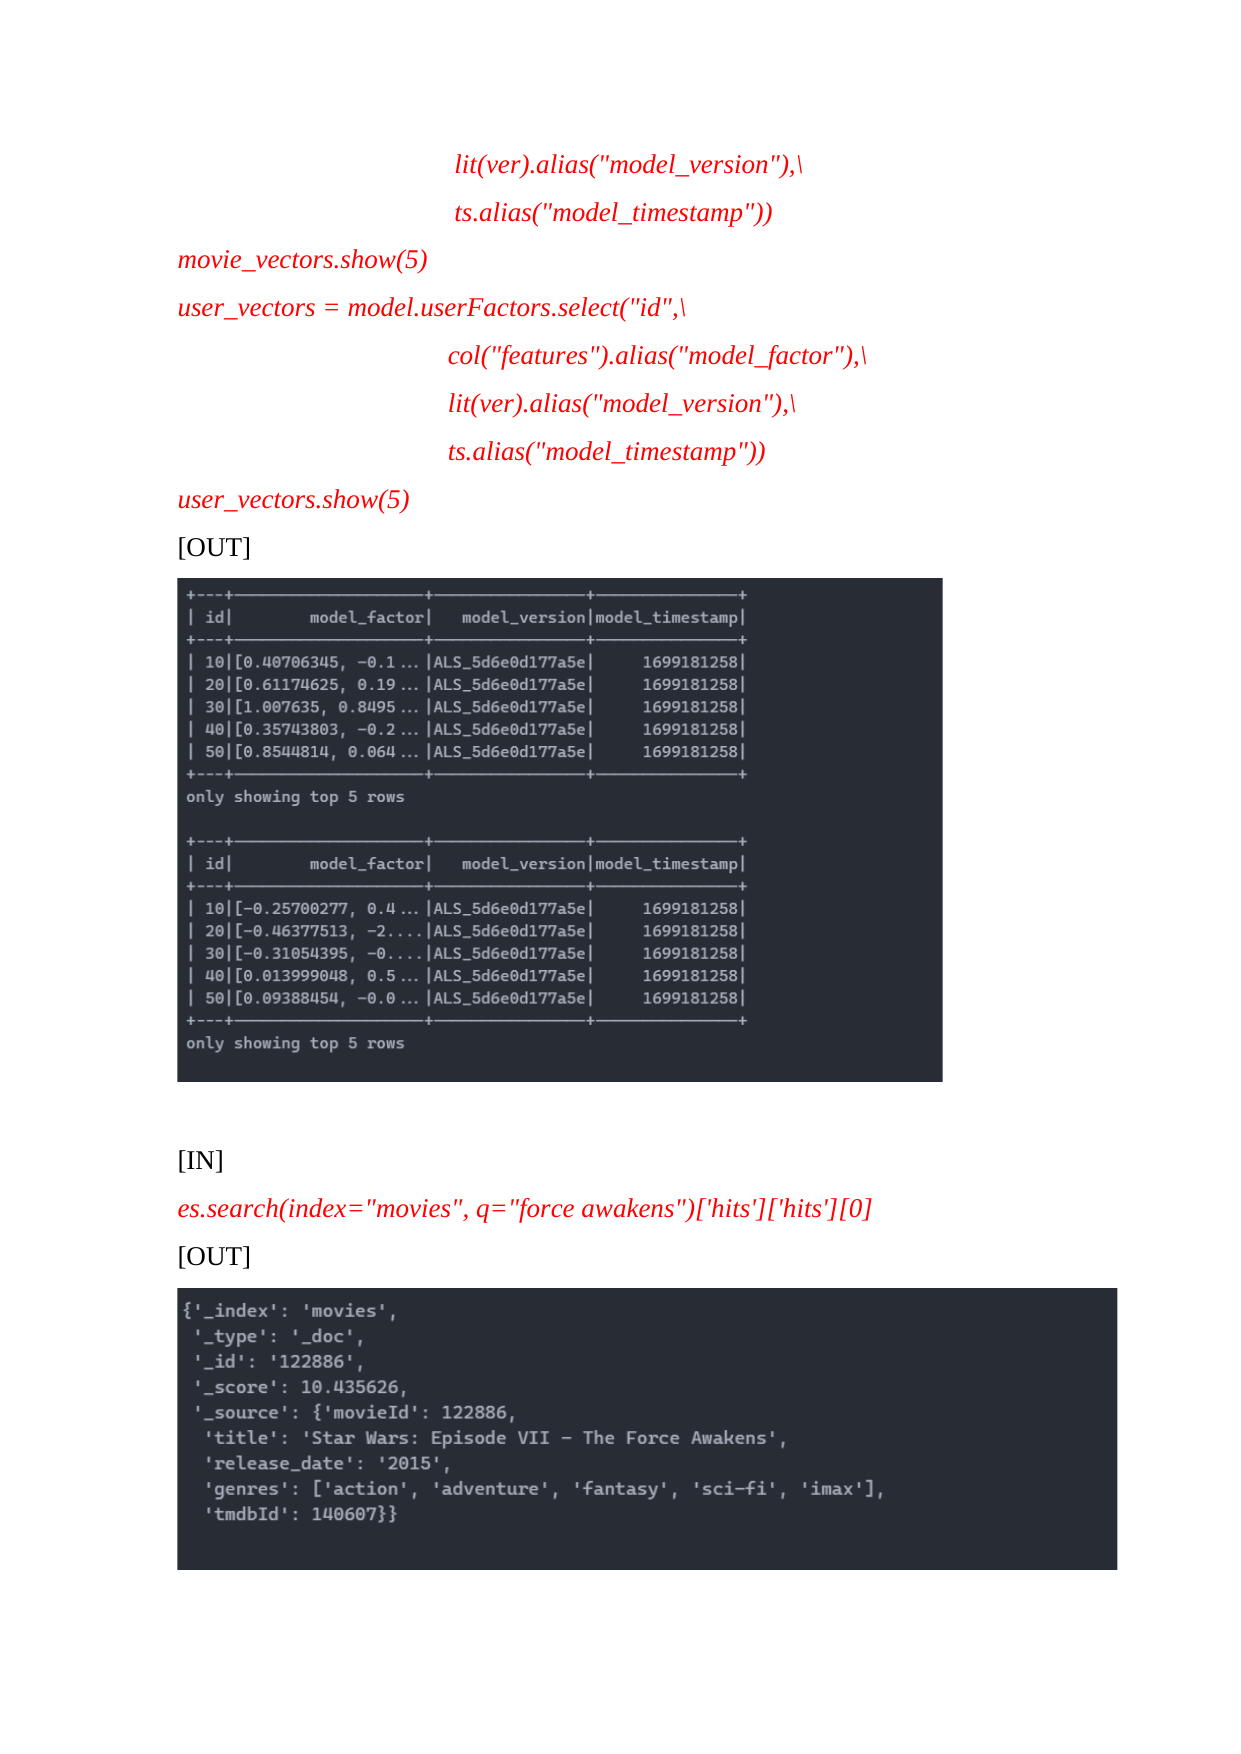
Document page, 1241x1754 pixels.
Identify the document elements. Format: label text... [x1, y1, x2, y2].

text user_vectors.show(5) [177, 483, 1092, 514]
text es.search(index="movies", q="force awakens")['hits']['hits'][0] [177, 1192, 1092, 1223]
picture [177, 578, 943, 1082]
text ts.alias("model_timestamp")) [177, 196, 1092, 227]
text movie_vectors.show(5) [177, 243, 1092, 275]
picture [177, 1288, 1118, 1570]
text [IN] [177, 1144, 1092, 1176]
text [OUT] [177, 531, 1092, 562]
text lit(ver).alias("model_version"),\ [177, 387, 1092, 418]
text lit(ver).alias("model_version"),\ [177, 148, 1092, 179]
text ts.alias("model_timestamp")) [177, 435, 1092, 466]
text user_vectors = model.userFactors.select("id",\ [177, 291, 1092, 323]
text [OUT] [177, 1240, 1092, 1271]
text col("features").alias("model_factor"),\ [177, 339, 1092, 371]
